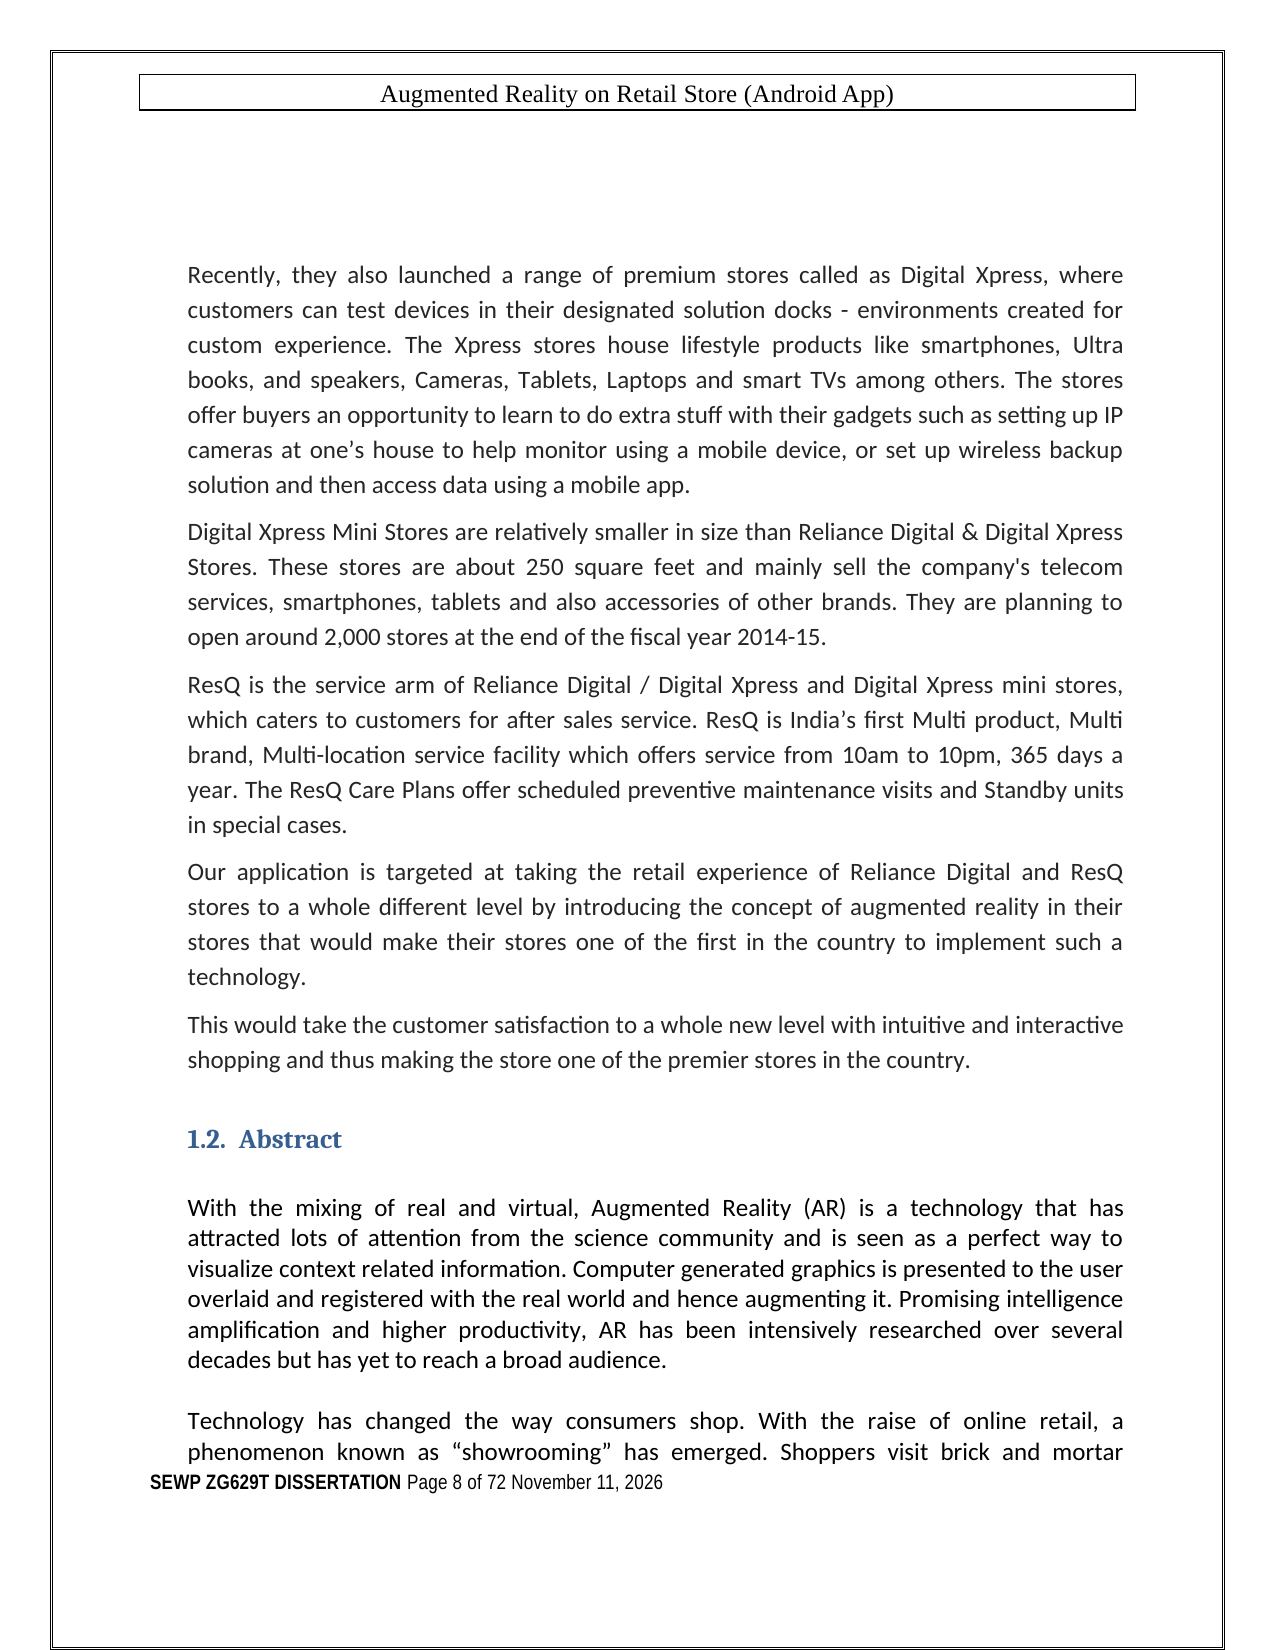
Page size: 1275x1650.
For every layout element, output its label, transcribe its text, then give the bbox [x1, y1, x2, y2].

text ResQ is the service arm of Reliance Digital / Digital Xpress and Digital Xpress mini stores, which caters to customers for after sales service. ResQ is India’s first Multi product, Multi brand, Multi-location service facility which offers service from 10am to 10pm, 365 days a year. The ResQ Care Plans offer scheduled preventive maintenance visits and Standby units in special cases. [187, 664, 1125, 839]
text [187, 1406, 1125, 1467]
text Our application is targeted at taking the retail experience of Reliance Digital and ResQ stores to a whole different level by introducing the concept of augmented reality in their stores that would make their stores one of the first in the country to implement such a technology. [187, 852, 1125, 992]
subtitle Abstract [187, 1124, 1125, 1155]
text This would take the customer satisfaction to a whole new level with intuitive and interactive shopping and thus making the store one of the premier stores in the country. [187, 1004, 1125, 1074]
text Digital Xpress Mini Stores are relatively smaller in size than Reliance Digital & Digital Xpress Stores. These stores are about 250 square feet and mainly sell the company's telecom services, smartphones, tablets and also accessories of other brands. They are planning to open around 2,000 stores at the end of the fiscal year 2014-15. [187, 512, 1125, 652]
text Recently, they also launched a range of premium stores called as Digital Xpress, where customers can test devices in their designated solution docks - environments created for custom experience. The Xpress stores house lifestyle products like smartphones, Ultra books, and speakers, Cameras, Tablets, Laptops and smart TVs among others. The stores offer buyers an opportunity to learn to do extra stuff with their gadgets such as setting up IP cameras at one’s house to help monitor using a mobile device, or set up wireless backup solution and then access data using a mobile app. [187, 254, 1125, 499]
text With the mixing of real and virtual, Augmented Reality (AR) is a technology that has attracted lots of attention from the science community and is seen as a perfect way to visualize context related information. Computer generated graphics is presented to the user overlaid and registered with the real world and hence augmenting it. Promising intelligence amplification and higher productivity, AR has been intensively researched over several decades but has yet to reach a broad audience. [187, 1192, 1125, 1375]
